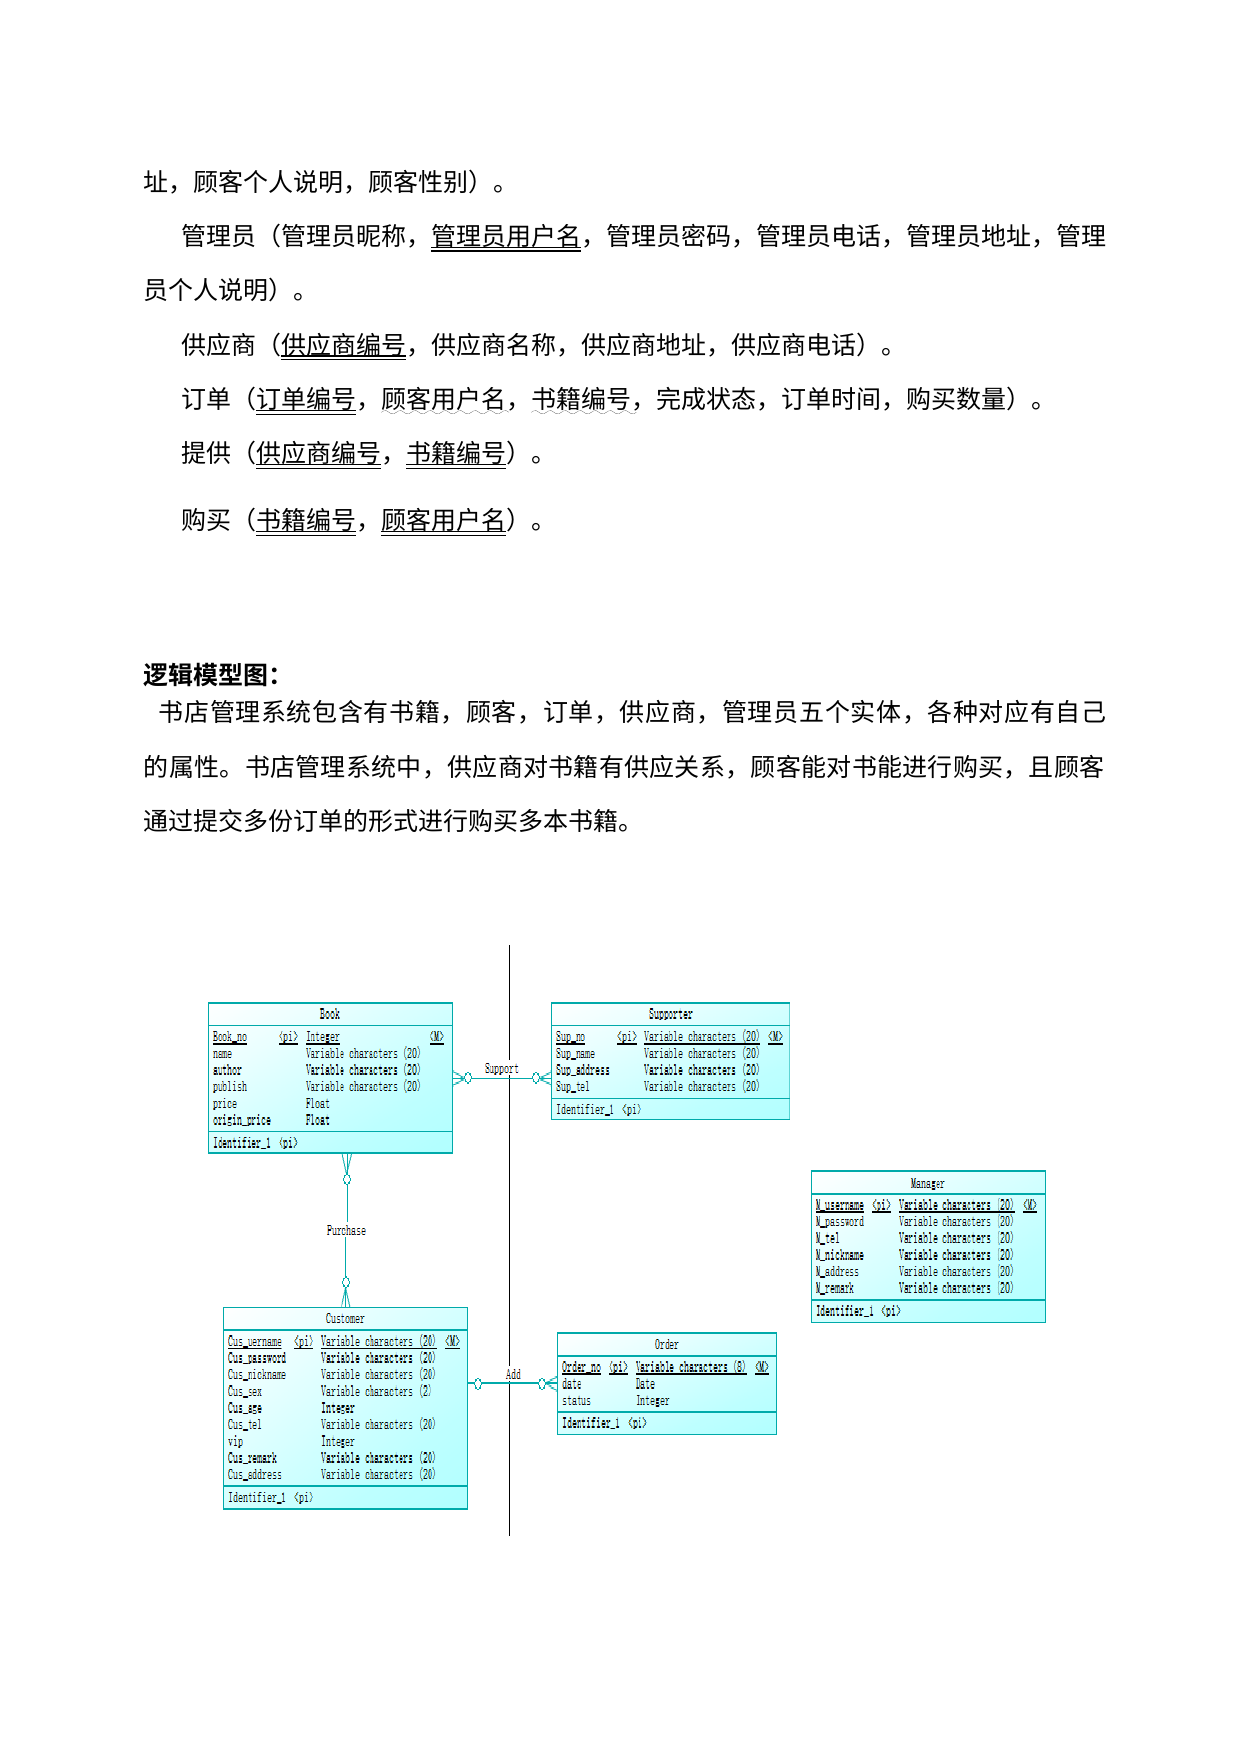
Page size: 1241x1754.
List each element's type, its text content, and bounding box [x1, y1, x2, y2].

text 提供（供应商编号，书籍编号）。 [144, 434, 1106, 470]
text 订单（订单编号，顾客用户名，书籍编号，完成状态，订单时间，购买数量）。 [144, 379, 1106, 416]
text 购买（书籍编号，顾客用户名）。 [144, 501, 1106, 537]
text 供应商（供应商编号，供应商名称，供应商地址，供应商电话）。 [144, 325, 1106, 361]
picture [192, 945, 1058, 1536]
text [144, 162, 1106, 198]
text 管理员（管理员昵称，管理员用户名，管理员密码，管理员电话，管理员地址，管理员个人说明）。 [144, 216, 1106, 307]
text 逻辑模型图： [144, 651, 1106, 693]
text 书店管理系统包含有书籍，顾客，订单，供应商，管理员五个实体，各种对应有自己的属性。书店管理系统中，供应商对书籍有供应关系，顾客能对书能进行购买，且顾客通过提交多份订单的形式进行购买多本书籍。 [144, 693, 1106, 838]
